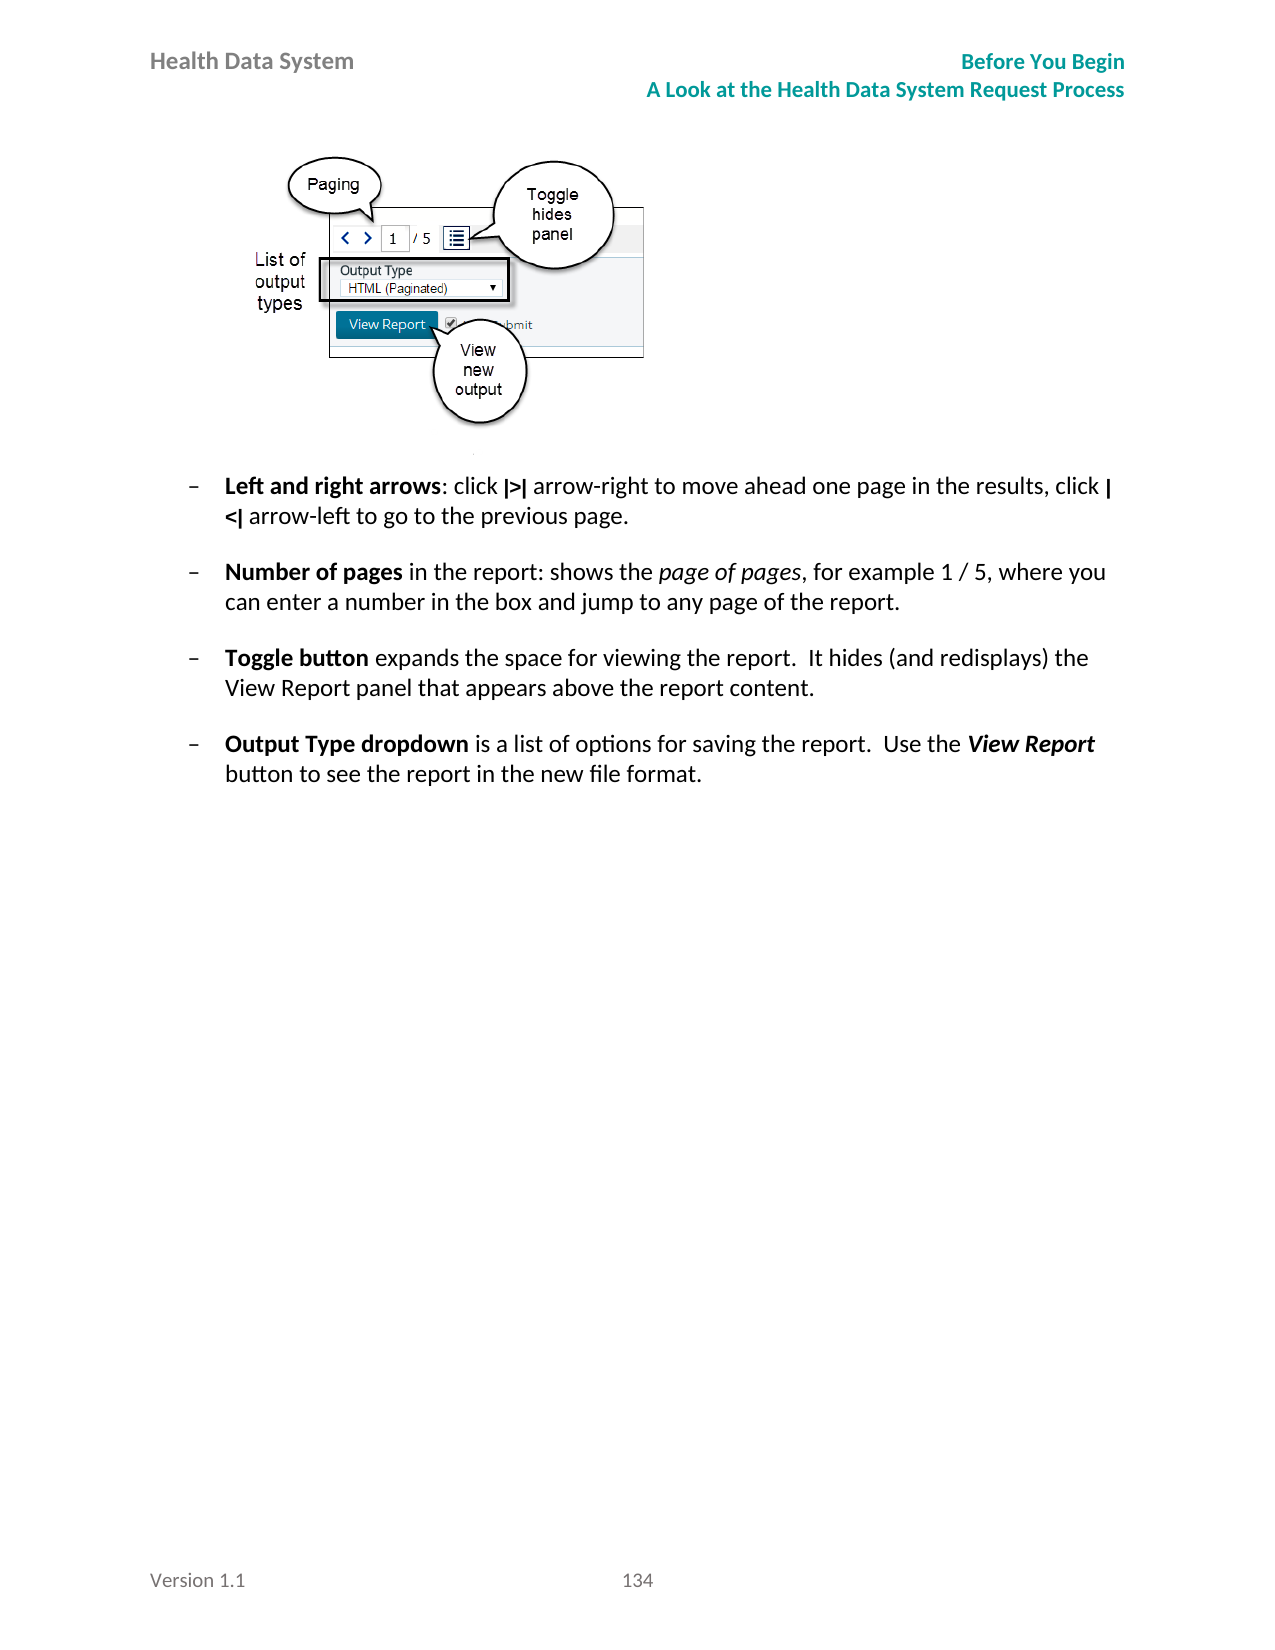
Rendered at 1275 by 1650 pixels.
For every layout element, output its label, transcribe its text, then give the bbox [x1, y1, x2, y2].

picture [225, 150, 644, 458]
list Number of pages in the report: shows the page of pages, for example 1 / 5, where you can enter a number in the box and jump to any page of the report. [187, 556, 1125, 617]
list Output Type dropdown is a list of options for saving the report. Use the View Report button to see the report in the new file format. [187, 728, 1125, 789]
list Toggle button expands the space for viewing the report. It hides (and redisplays) the View Report panel that appears above the report content. [187, 642, 1125, 703]
list Left and right arrows: click |>| arrow-right to move ahead one page in the results, click |<| arrow-left to go to the previous page. [187, 470, 1125, 531]
